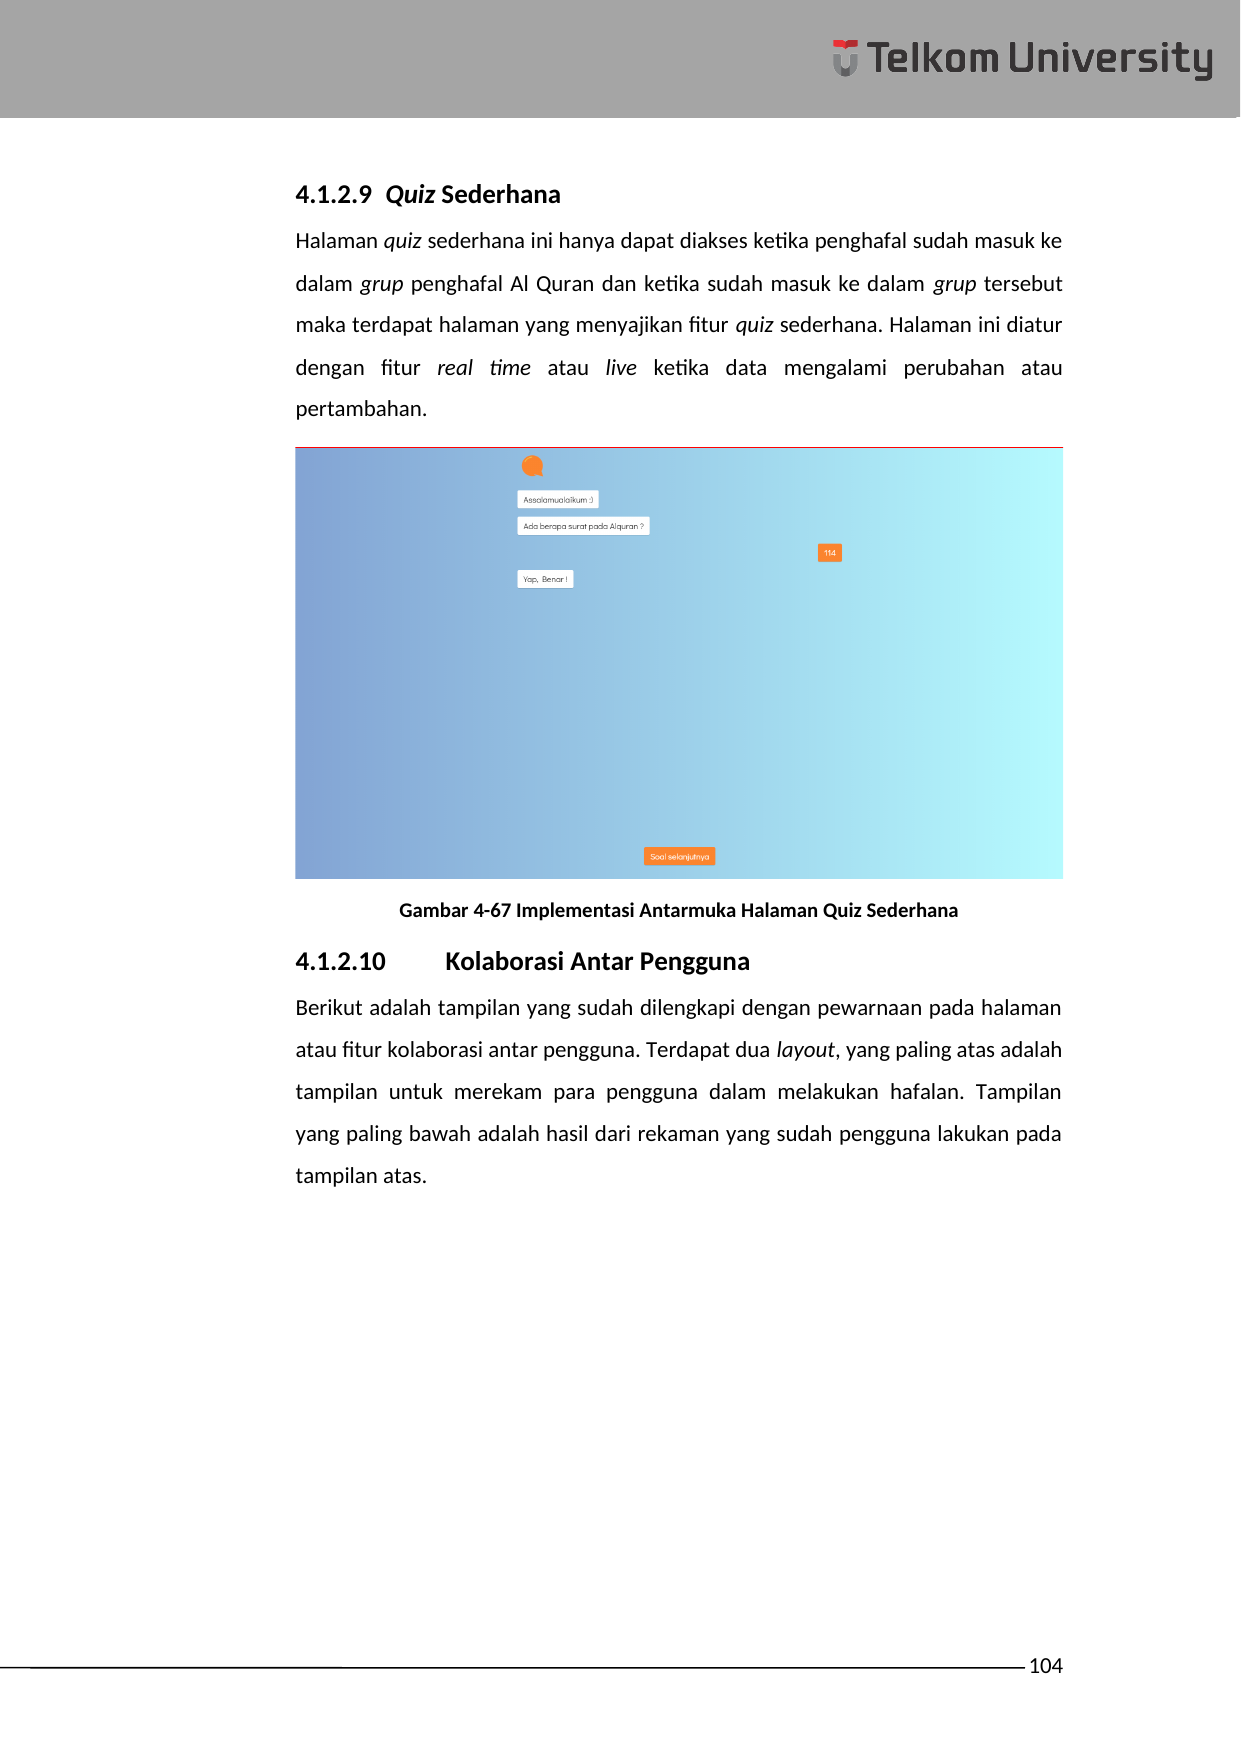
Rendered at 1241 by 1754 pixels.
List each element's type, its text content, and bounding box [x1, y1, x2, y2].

subtitle Kolaborasi Antar Pengguna [295, 944, 1063, 977]
picture [833, 40, 1213, 81]
text Berikut adalah tampilan yang sudah dilengkapi dengan pewarnaan pada halaman atau fitur kolaborasi antar pengguna. Terdapat dua layout, yang paling atas adalah tampilan untuk merekam para pengguna dalam melakukan hafalan. Tampilan yang paling bawah adalah hasil dari rekaman yang sudah pengguna lakukan pada tampilan atas. [295, 993, 1063, 1189]
picture [295, 447, 1064, 879]
text Halaman quiz sederhana ini hanya dapat diakses ketika penghafal sudah masuk ke dalam grup penghafal Al Quran dan ketika sudah masuk ke dalam grup tersebut maka terdapat halaman yang menyajikan fitur quiz sederhana. Halaman ini diatur dengan fitur real time atau live ketika data mengalami perubahan atau pertambahan. [295, 227, 1063, 423]
subtitle Quiz Sederhana [295, 177, 1063, 210]
